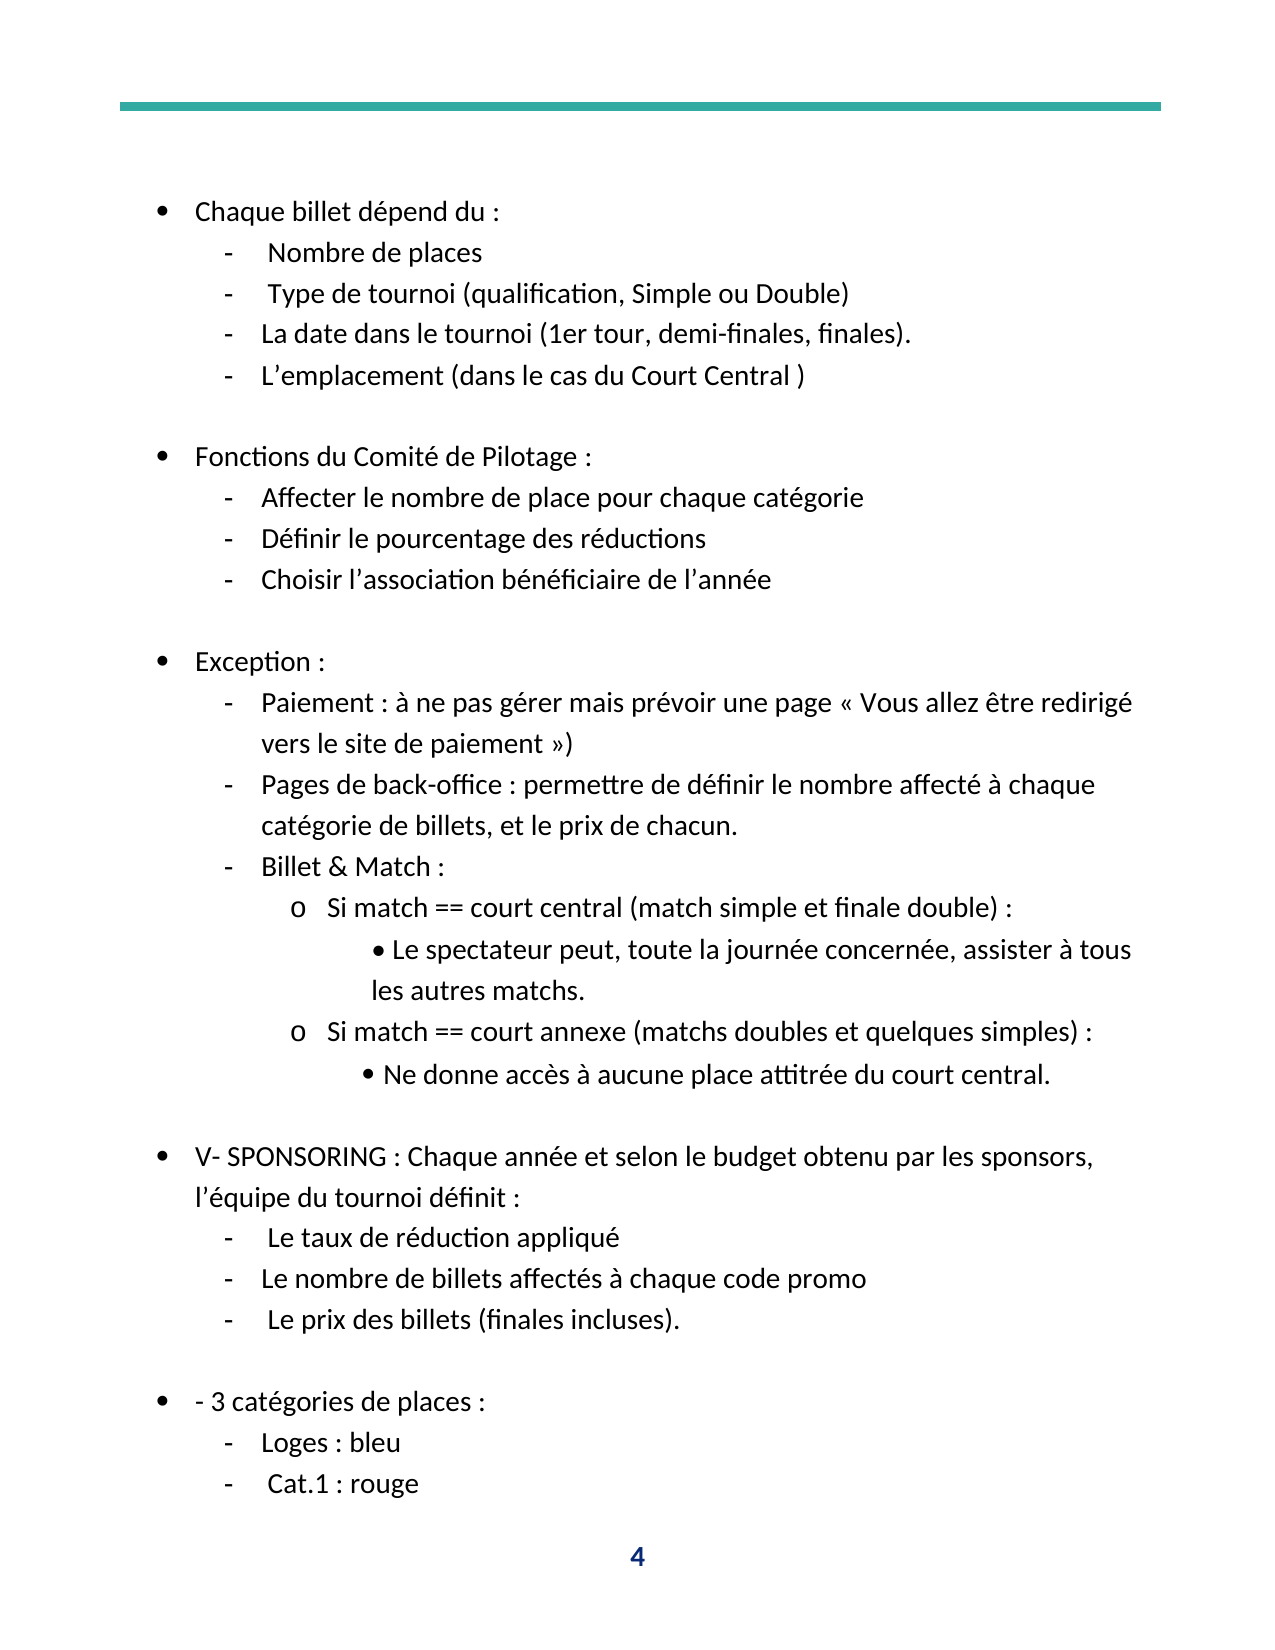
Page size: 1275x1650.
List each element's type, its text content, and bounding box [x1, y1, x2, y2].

list Si match == court central (match simple et finale double) : [289, 889, 1155, 926]
list Billet & Match : [223, 848, 1155, 883]
list Pages de back-office : permettre de définir le nombre affecté à chaque catégorie de billets, et le prix de chacun. [223, 766, 1155, 842]
list Cat.1 : rouge [223, 1465, 1155, 1501]
list Ne donne accès à aucune place attitrée du court central. [363, 1056, 1155, 1091]
list V- SPONSORING : Chaque année et selon le budget obtenu par les sponsors, l’équipe du tournoi définit : [157, 1138, 1155, 1214]
list Chaque billet dépend du : [157, 193, 1155, 228]
list Exception : [157, 643, 1155, 679]
list Type de tournoi (qualification, Simple ou Double) [223, 275, 1155, 310]
list Affecter le nombre de place pour chaque catégorie [223, 479, 1155, 515]
list Paiement : à ne pas gérer mais prévoir une page « Vous allez être redirigé vers le site de paiement ») [223, 684, 1155, 761]
list Définir le pourcentage des réductions [223, 520, 1155, 556]
list Loges : bleu [223, 1424, 1155, 1460]
list - 3 catégories de places : [157, 1383, 1155, 1419]
list La date dans le tournoi (1er tour, demi-finales, finales). [223, 316, 1155, 351]
list Nombre de places [223, 234, 1155, 269]
list Le taux de réduction appliqué [223, 1219, 1155, 1255]
list Le nombre de billets affectés à chaque code promo [223, 1261, 1155, 1296]
list L’emplacement (dans le cas du Court Central ) [223, 357, 1155, 392]
list • Le spectateur peut, toute la journée concernée, assister à tous les autres matchs. [371, 931, 1155, 1008]
list Fonctions du Comité de Pilotage : [157, 438, 1155, 474]
list Le prix des billets (finales incluses). [223, 1301, 1155, 1337]
list Si match == court annexe (matchs doubles et quelques simples) : [289, 1013, 1155, 1050]
list Choisir l’association bénéficiaire de l’année [223, 561, 1155, 597]
